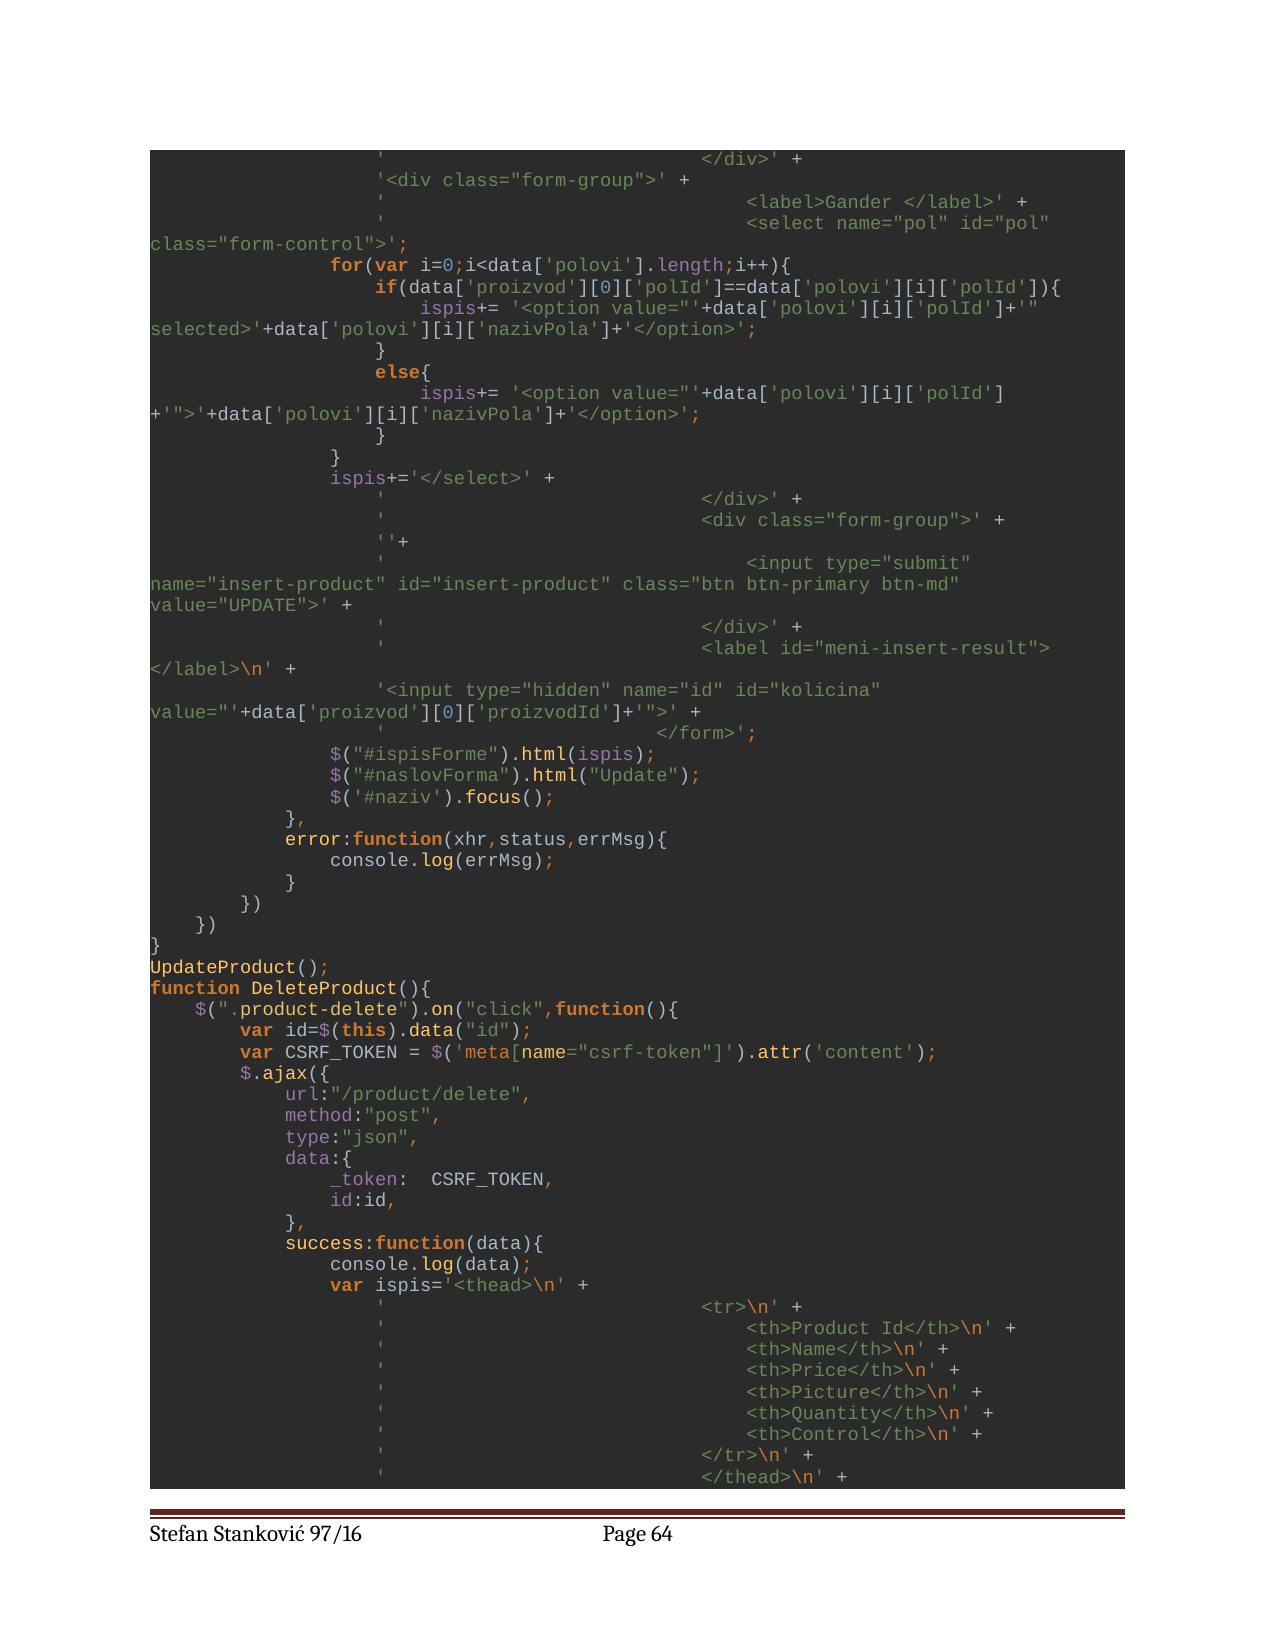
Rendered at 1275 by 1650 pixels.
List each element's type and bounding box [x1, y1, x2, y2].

text [150, 150, 1125, 1489]
